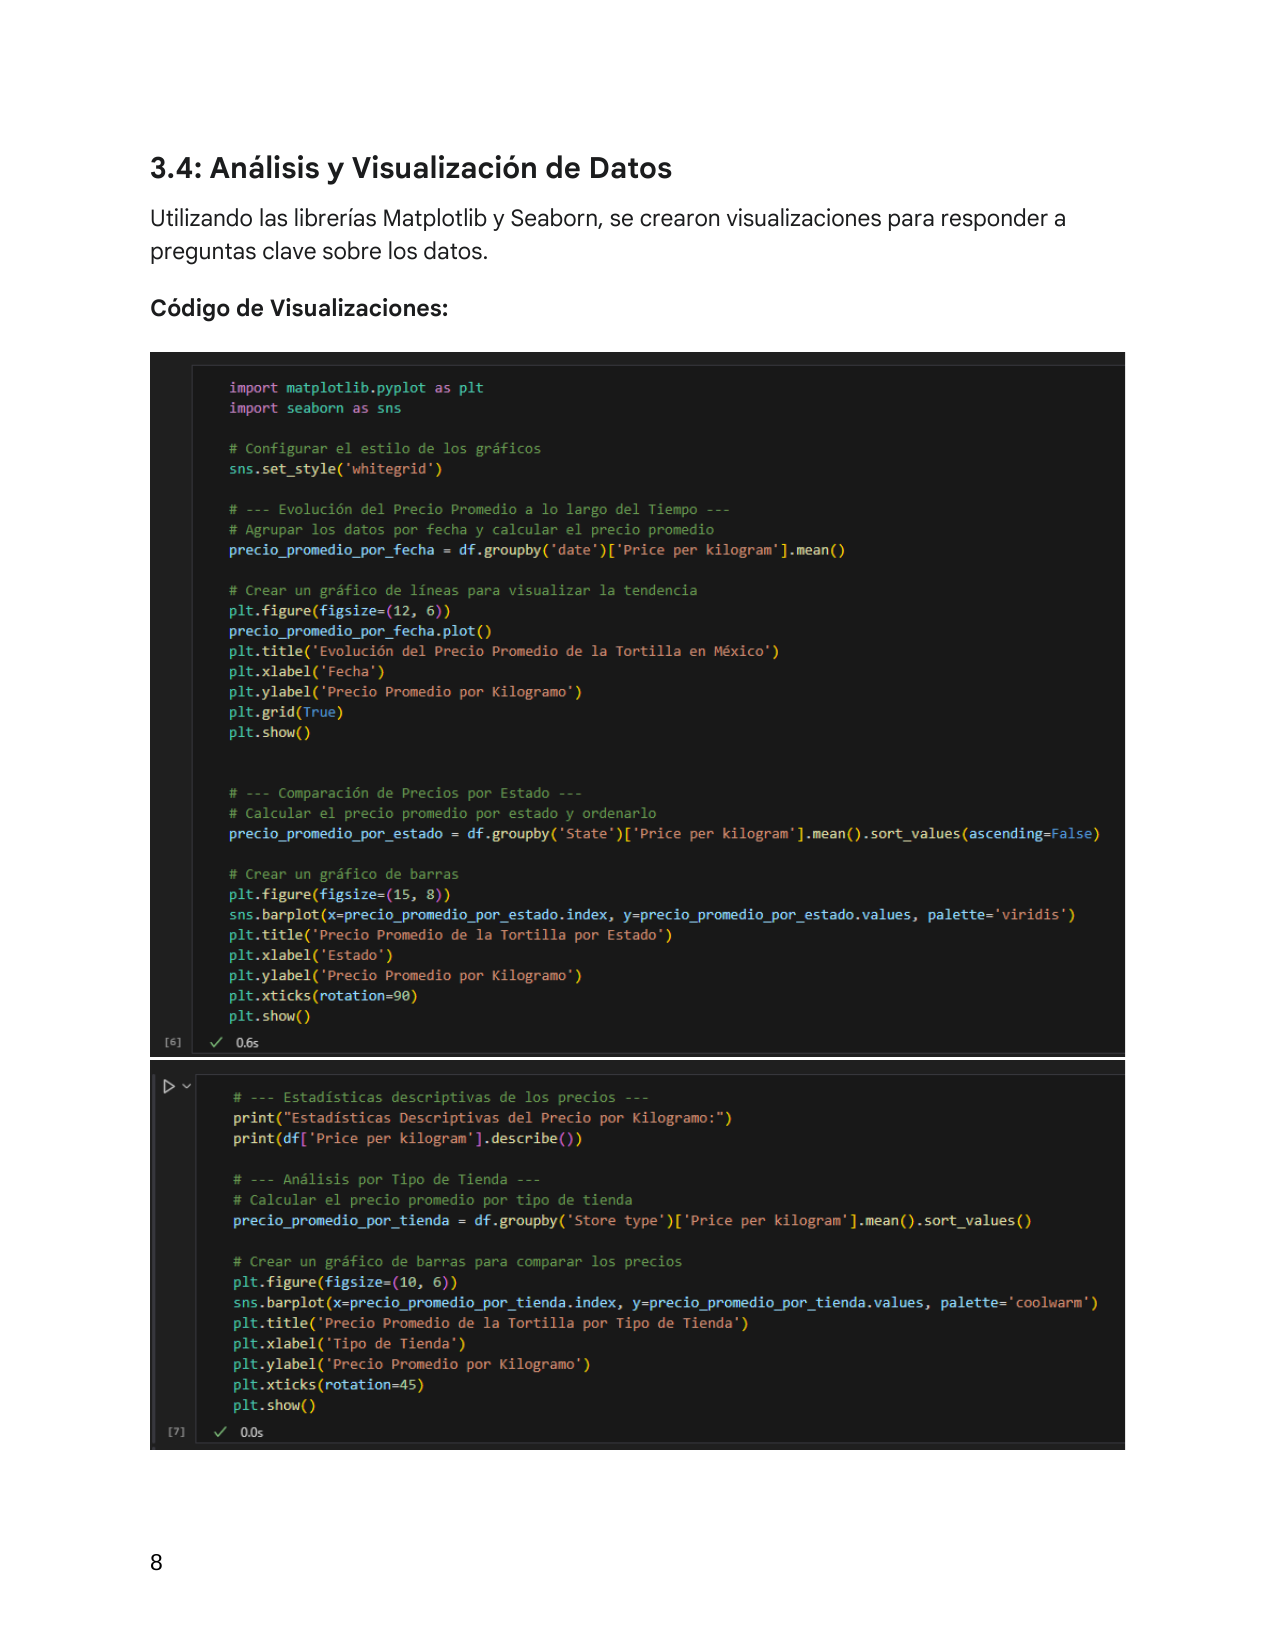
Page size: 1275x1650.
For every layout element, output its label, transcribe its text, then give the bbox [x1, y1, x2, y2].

picture [150, 352, 1125, 1057]
subtitle 3.4: Análisis y Visualización de Datos [150, 150, 1125, 187]
picture [150, 1060, 1125, 1450]
text Código de Visualizaciones: [150, 294, 1125, 323]
text Utilizando las librerías Matplotlib y Seaborn, se crearon visualizaciones para responder a preguntas clave sobre los datos. [150, 204, 1125, 266]
